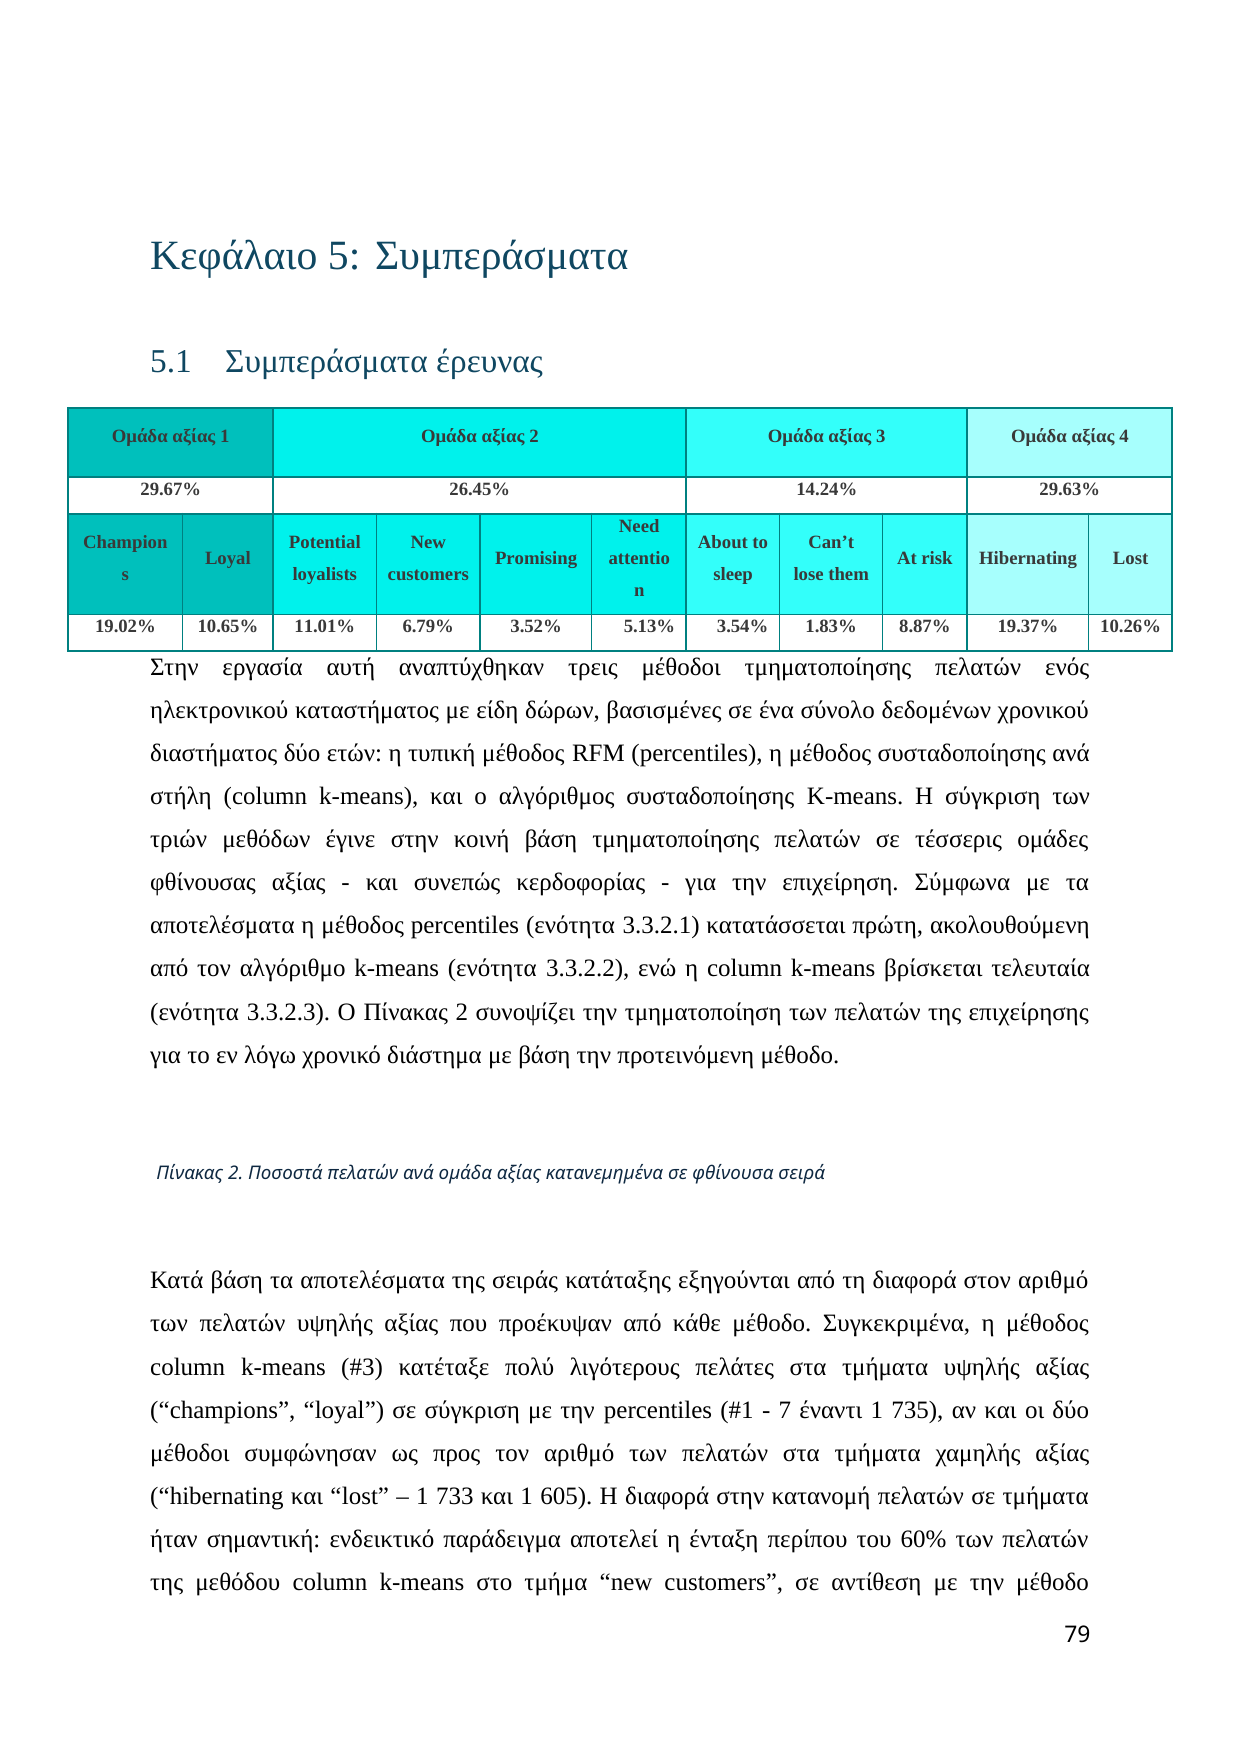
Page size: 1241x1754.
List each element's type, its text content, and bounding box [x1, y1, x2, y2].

table_cell Promising [481, 515, 591, 614]
table_cell 29.67% [69, 478, 272, 512]
table_cell Can’t lose them [780, 515, 882, 614]
table_cell Loyal [183, 515, 272, 614]
table_cell 29.63% [968, 478, 1171, 512]
table_cell 6.79% [377, 615, 479, 649]
table_cell 3.52% [481, 615, 591, 649]
table_cell 10.65% [183, 615, 272, 649]
table_cell 11.01% [274, 615, 376, 649]
table_cell Lost [1089, 515, 1171, 614]
table_cell 10.26% [1089, 615, 1171, 649]
table_header Ομάδα αξίας 1 [69, 409, 272, 476]
table_cell 8.87% [883, 615, 966, 649]
table_cell 3.54% [687, 615, 779, 649]
table_cell Need attention [592, 515, 685, 614]
table_cell New customers [377, 515, 479, 614]
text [150, 1265, 1090, 1596]
table_cell About to sleep [687, 515, 779, 614]
table_cell 5.13% [592, 615, 685, 649]
subtitle Συμπεράσματα [150, 231, 1090, 278]
table_header Ομάδα αξίας 3 [687, 409, 966, 476]
table_cell Hibernating [968, 515, 1088, 614]
table_cell Champions [69, 515, 182, 614]
subtitle Συμπεράσματα έρευνας [150, 341, 1090, 379]
table_header Ομάδα αξίας 4 [968, 409, 1171, 476]
table_header Ομάδα αξίας 2 [274, 409, 685, 476]
table_cell Potential loyalists [274, 515, 376, 614]
table_cell 19.02% [69, 615, 182, 649]
text Πίνακας 2. Ποσοστά πελατών ανά ομάδα αξίας κατανεμημένα σε φθίνουσα σειρά [150, 1159, 1090, 1185]
text Στην εργασία αυτή αναπτύχθηκαν τρεις μέθοδοι τμηματοποίησης πελατών ενός ηλεκτρονικού καταστήματος με είδη δώρων, βασισμένες σε ένα σύνολο δεδομένων χρονικού διαστήματος δύο ετών: η τυπική μέθοδος RFM (percentiles), η μέθοδος συσταδοποίησης ανά στήλη (column k-means), και ο αλγόριθμος συσταδοποίησης K-means. Η σύγκριση των τριών μεθόδων έγινε στην κοινή βάση τμηματοποίησης πελατών σε τέσσερις ομάδες φθίνουσας αξίας - και συνεπώς κερδοφορίας - για την επιχείρηση. Σύμφωνα με τα αποτελέσματα η μέθοδος percentiles (ενότητα 3.3.2.1) κατατάσσεται πρώτη, ακολουθούμενη από τον αλγόριθμο k-means (ενότητα 3.3.2.2), ενώ η column k-means βρίσκεται τελευταία (ενότητα 3.3.2.3). Ο Πίνακας 2 συνοψίζει την τμηματοποίηση των πελατών της επιχείρησης για το εν λόγω χρονικό διάστημα με βάση την προτεινόμενη μέθοδο. [150, 652, 1090, 1068]
table_cell 26.45% [274, 478, 685, 512]
table_cell 14.24% [687, 478, 966, 512]
table_cell 1.83% [780, 615, 882, 649]
table_cell 19.37% [968, 615, 1088, 649]
table_cell At risk [883, 515, 966, 614]
